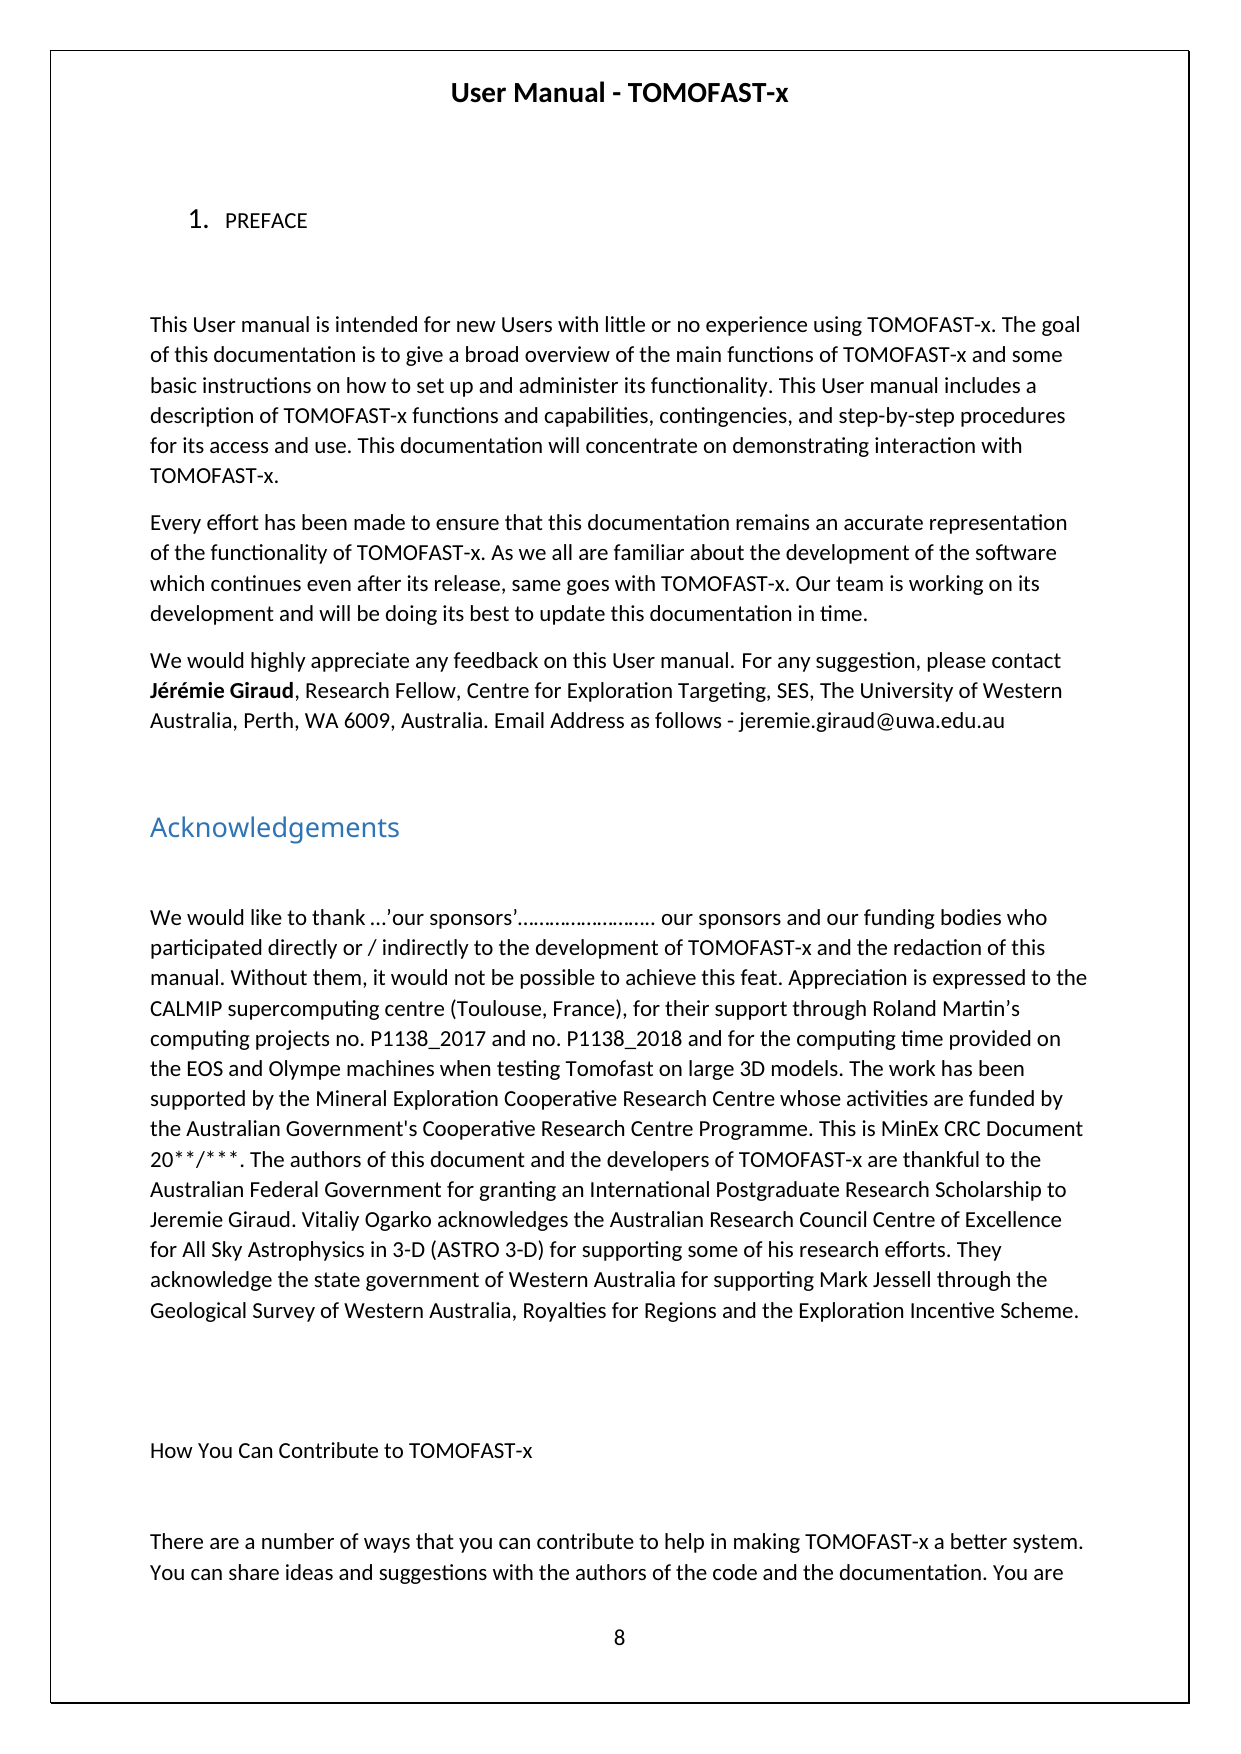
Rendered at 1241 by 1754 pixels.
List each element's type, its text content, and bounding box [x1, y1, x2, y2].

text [150, 1527, 1089, 1586]
subtitle Acknowledgement [150, 808, 1089, 845]
